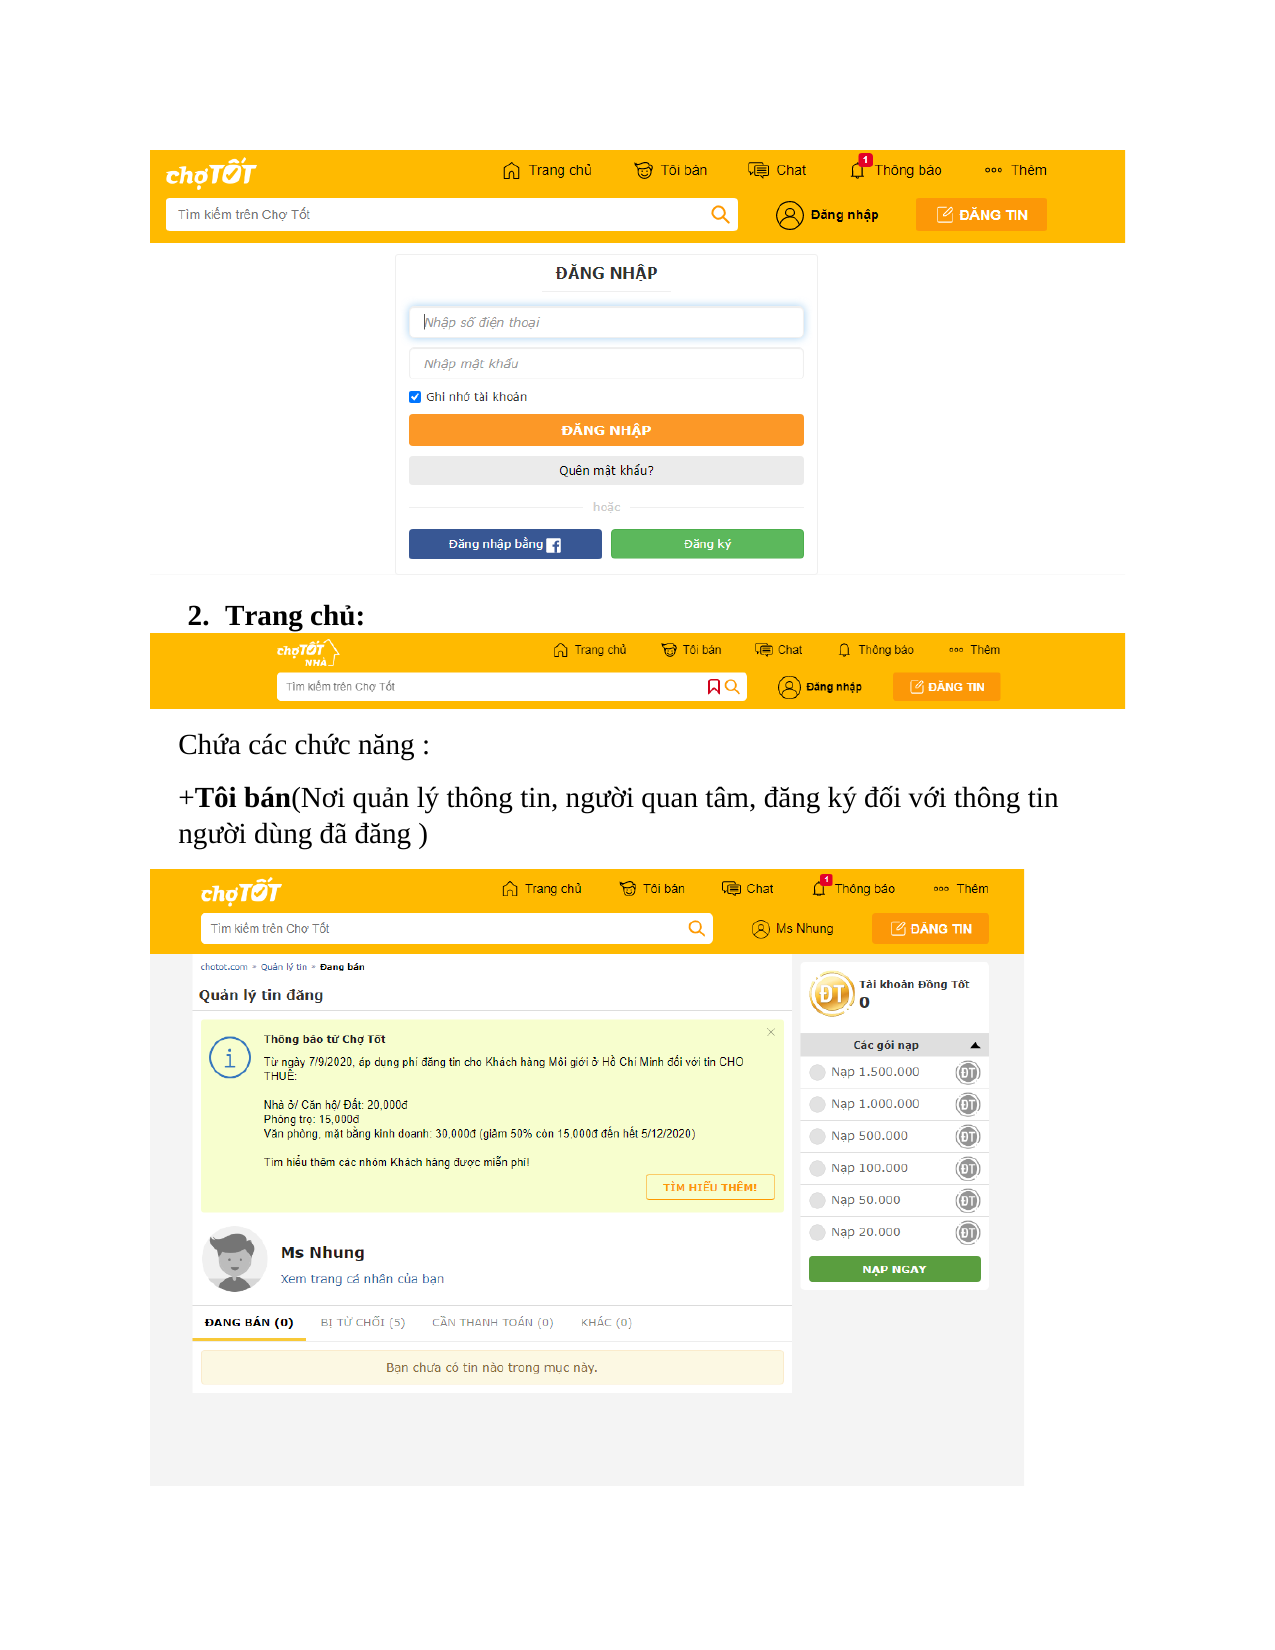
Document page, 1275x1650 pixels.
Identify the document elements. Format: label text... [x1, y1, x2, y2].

text +Tôi bán(Nơi quản lý thông tin, người quan tâm, đăng ký đối với thông tin người dùng đã đăng ) [178, 780, 1125, 850]
picture [150, 150, 1125, 575]
text Chứa các chức năng : [178, 727, 1125, 761]
picture [150, 869, 1025, 1486]
picture [150, 633, 1125, 709]
subtitle Trang chủ: [187, 598, 1125, 631]
